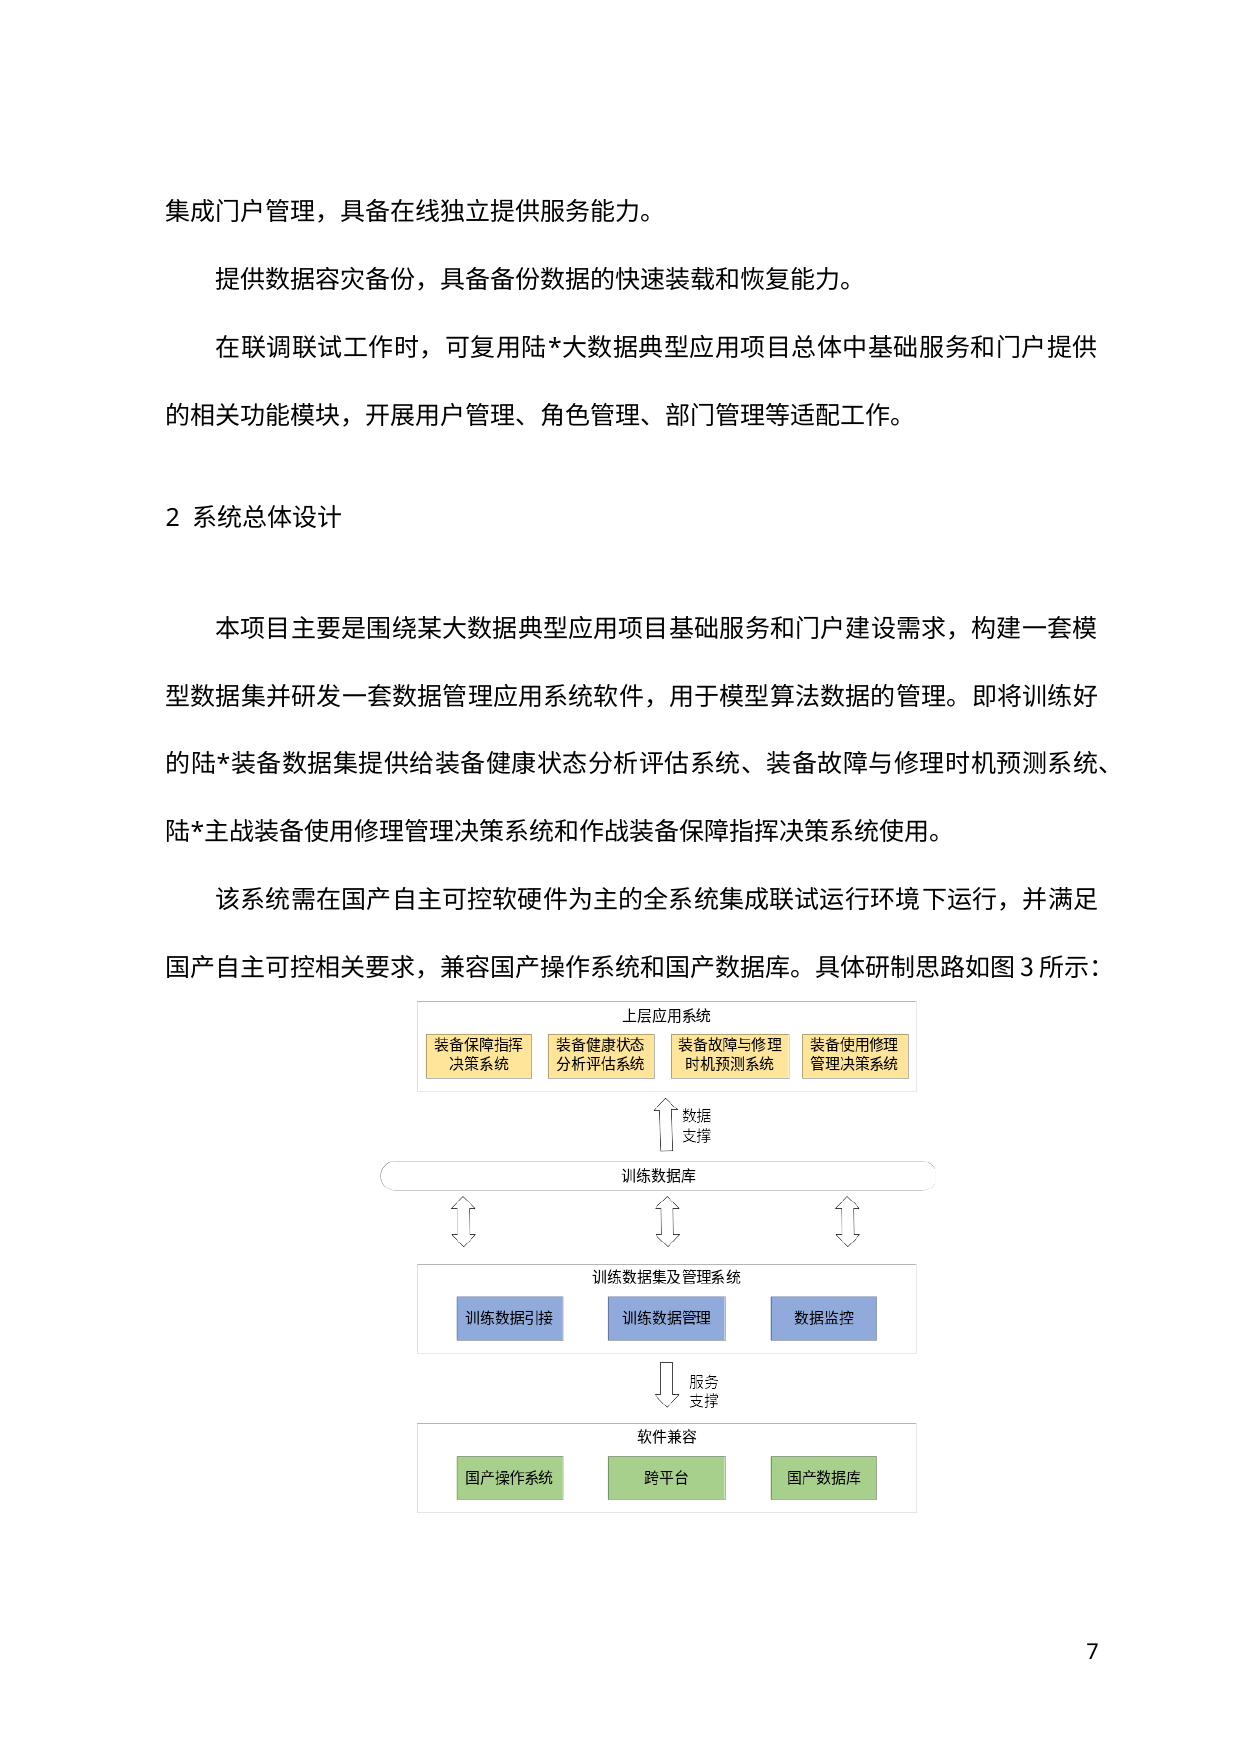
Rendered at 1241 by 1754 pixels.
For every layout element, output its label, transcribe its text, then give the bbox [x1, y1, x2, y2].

text 该系统需在国产自主可控软硬件为主的全系统集成联试运行环境下运行，并满足国产自主可控相关要求，兼容国产操作系统和国产数据库。具体研制思路如图3所示： [165, 864, 1098, 1000]
text 本项目主要是围绕某大数据典型应用项目基础服务和门户建设需求，构建一套模型数据集并研发一套数据管理应用系统软件，用于模型算法数据的管理。即将训练好的陆*装备数据集提供给装备健康状态分析评估系统、装备故障与修理时机预测系统、陆*主战装备使用修理管理决策系统和作战装备保障指挥决策系统使用。 [165, 592, 1098, 864]
text 在联调联试工作时，可复用陆*大数据典型应用项目总体中基础服务和门户提供的相关功能模块，开展用户管理、角色管理、部门管理等适配工作。 [165, 311, 1098, 447]
subtitle 系统总体设计 [165, 481, 1098, 549]
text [165, 176, 1098, 243]
text 提供数据容灾备份，具备备份数据的快速装载和恢复能力。 [165, 243, 1098, 311]
